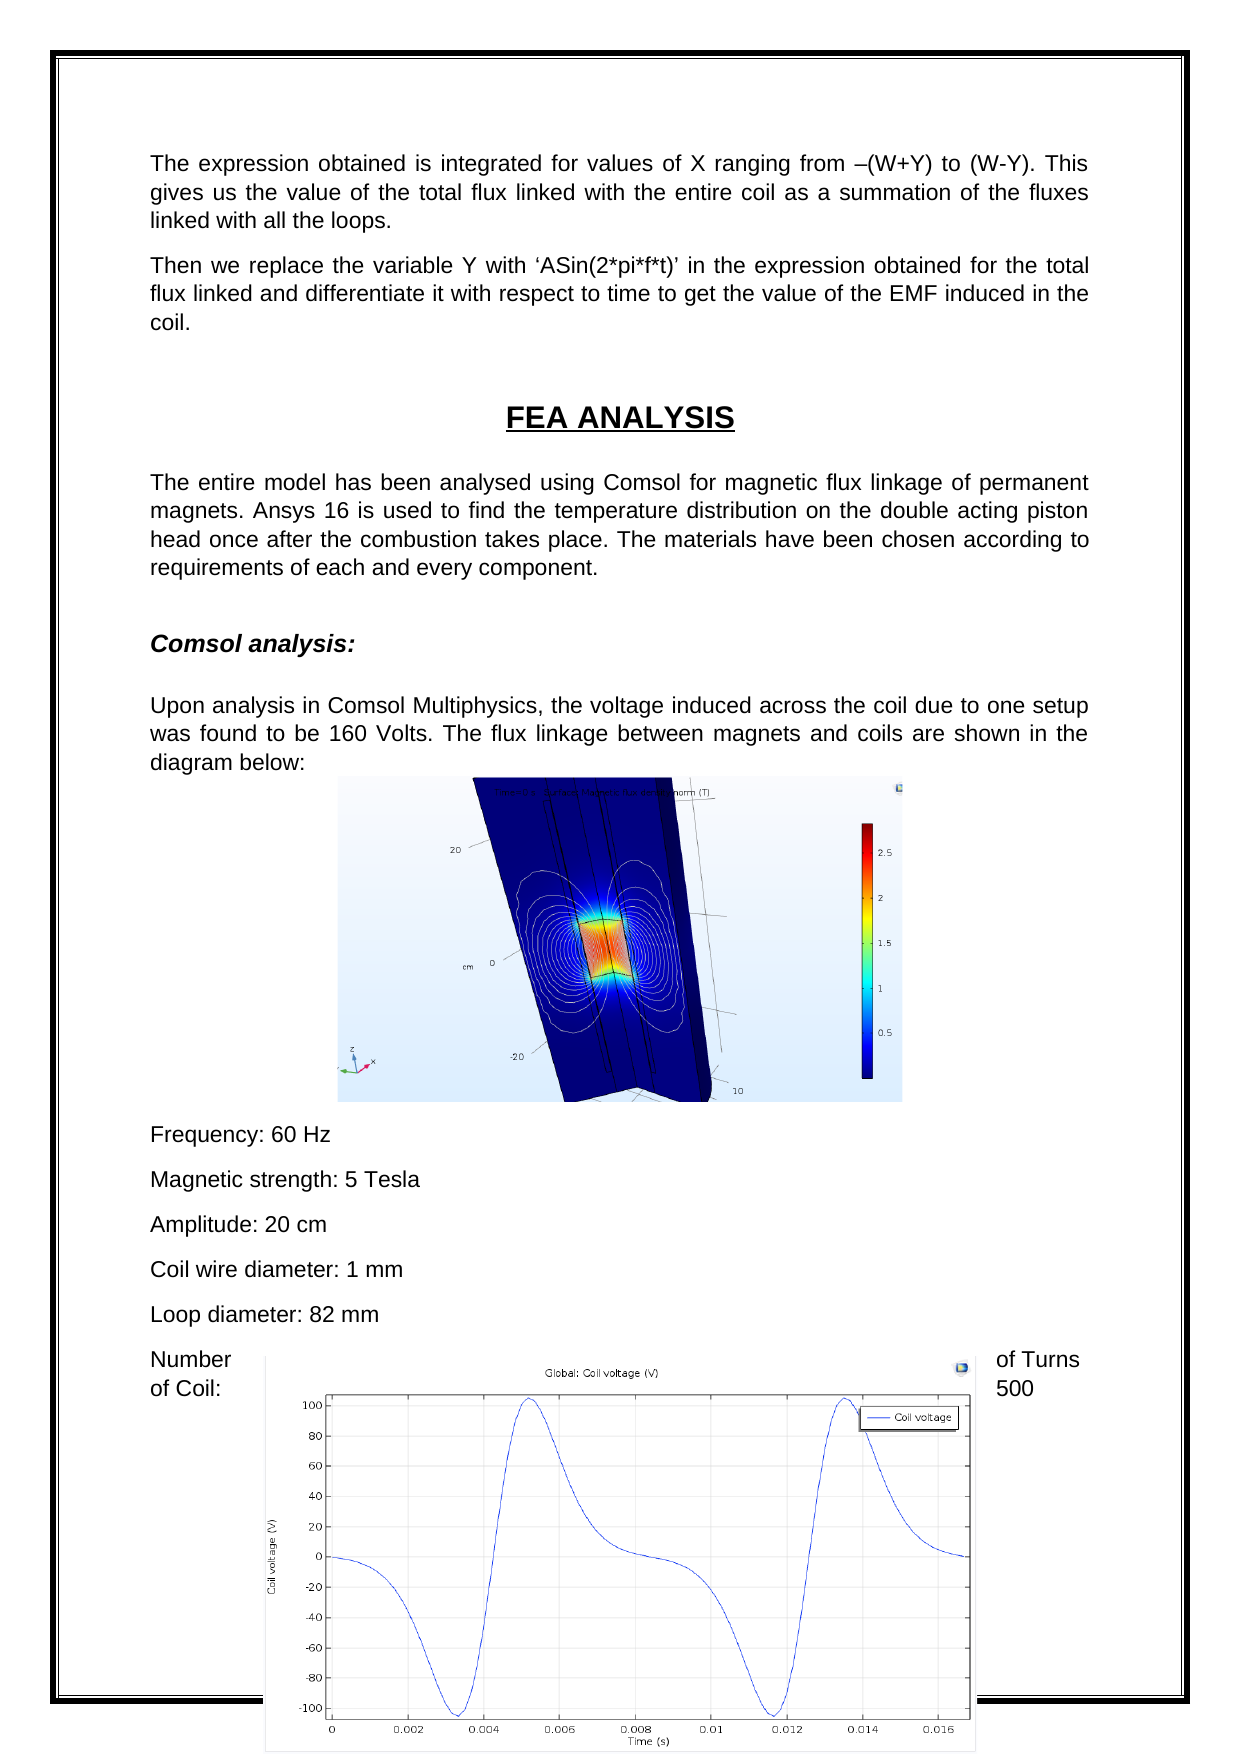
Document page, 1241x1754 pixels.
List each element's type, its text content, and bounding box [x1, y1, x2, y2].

picture [263, 1356, 978, 1754]
text Coil wire diameter: 1 mm [150, 1256, 1090, 1282]
picture [337, 776, 903, 1102]
text Amplitude: 20 cm [150, 1211, 1090, 1237]
text Comsol analysis: [150, 629, 1090, 658]
text The entire model has been analysed using Comsol for magnetic flux linkage of permanent magnets. Ansys 16 is used to find the temperature distribution on the double acting piston head once after the combustion takes place. The materials have been chosen according to requirements of each and every component. [150, 469, 1090, 581]
text Number of Turns of Coil: 500 [150, 1346, 1090, 1401]
text Then we replace the variable Y with ‘ASin(2*pi*f*t)’ in the expression obtained for the total flux linked and differentiate it with respect to time to get the value of the EMF induced in the coil. [150, 252, 1090, 335]
text FEA ANALYSIS [150, 399, 1090, 435]
text Loop diameter: 82 mm [150, 1301, 1090, 1327]
text Upon analysis in Comsol Multiphysics, the voltage induced across the coil due to one setup was found to be 160 Volts. The flux linkage between magnets and coils are shown in the diagram below: [150, 692, 1090, 775]
text Magnetic strength: 5 Tesla [150, 1166, 1090, 1192]
text Frequency: 60 Hz [150, 1121, 1090, 1147]
text The expression obtained is integrated for values of X ranging from –(W+Y) to (W-Y). This gives us the value of the total flux linked with the entire coil as a summation of the fluxes linked with all the loops. [150, 150, 1090, 233]
